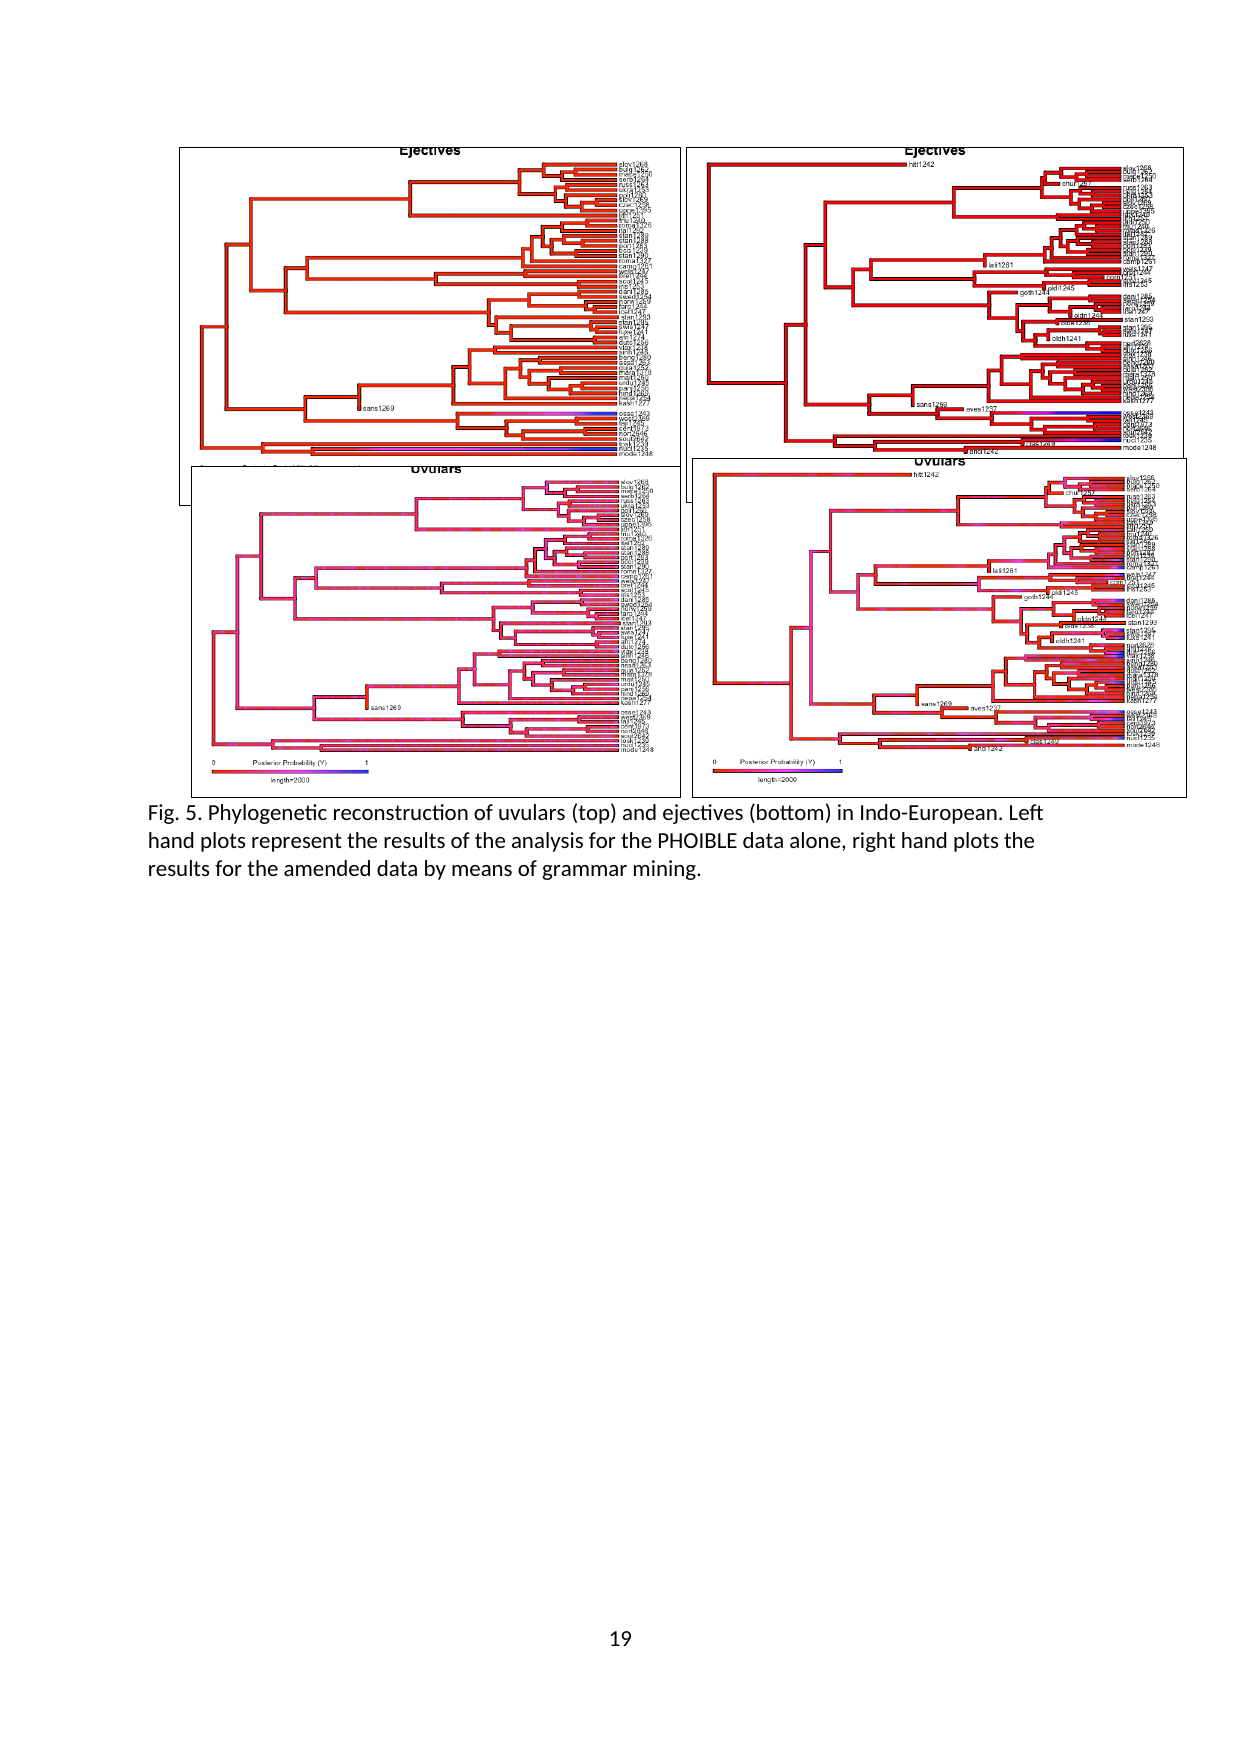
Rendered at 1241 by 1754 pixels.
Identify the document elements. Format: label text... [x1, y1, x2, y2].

picture [180, 148, 680, 505]
picture [192, 467, 680, 797]
picture [687, 148, 1183, 502]
text Fig. 5. Phylogenetic reconstruction of uvulars (top) and ejectives (bottom) in Indo-European. Left hand plots represent the results of the analysis for the PHOIBLE data alone, right hand plots the results for the amended data by means of grammar mining. [148, 798, 1093, 882]
picture [693, 459, 1186, 797]
